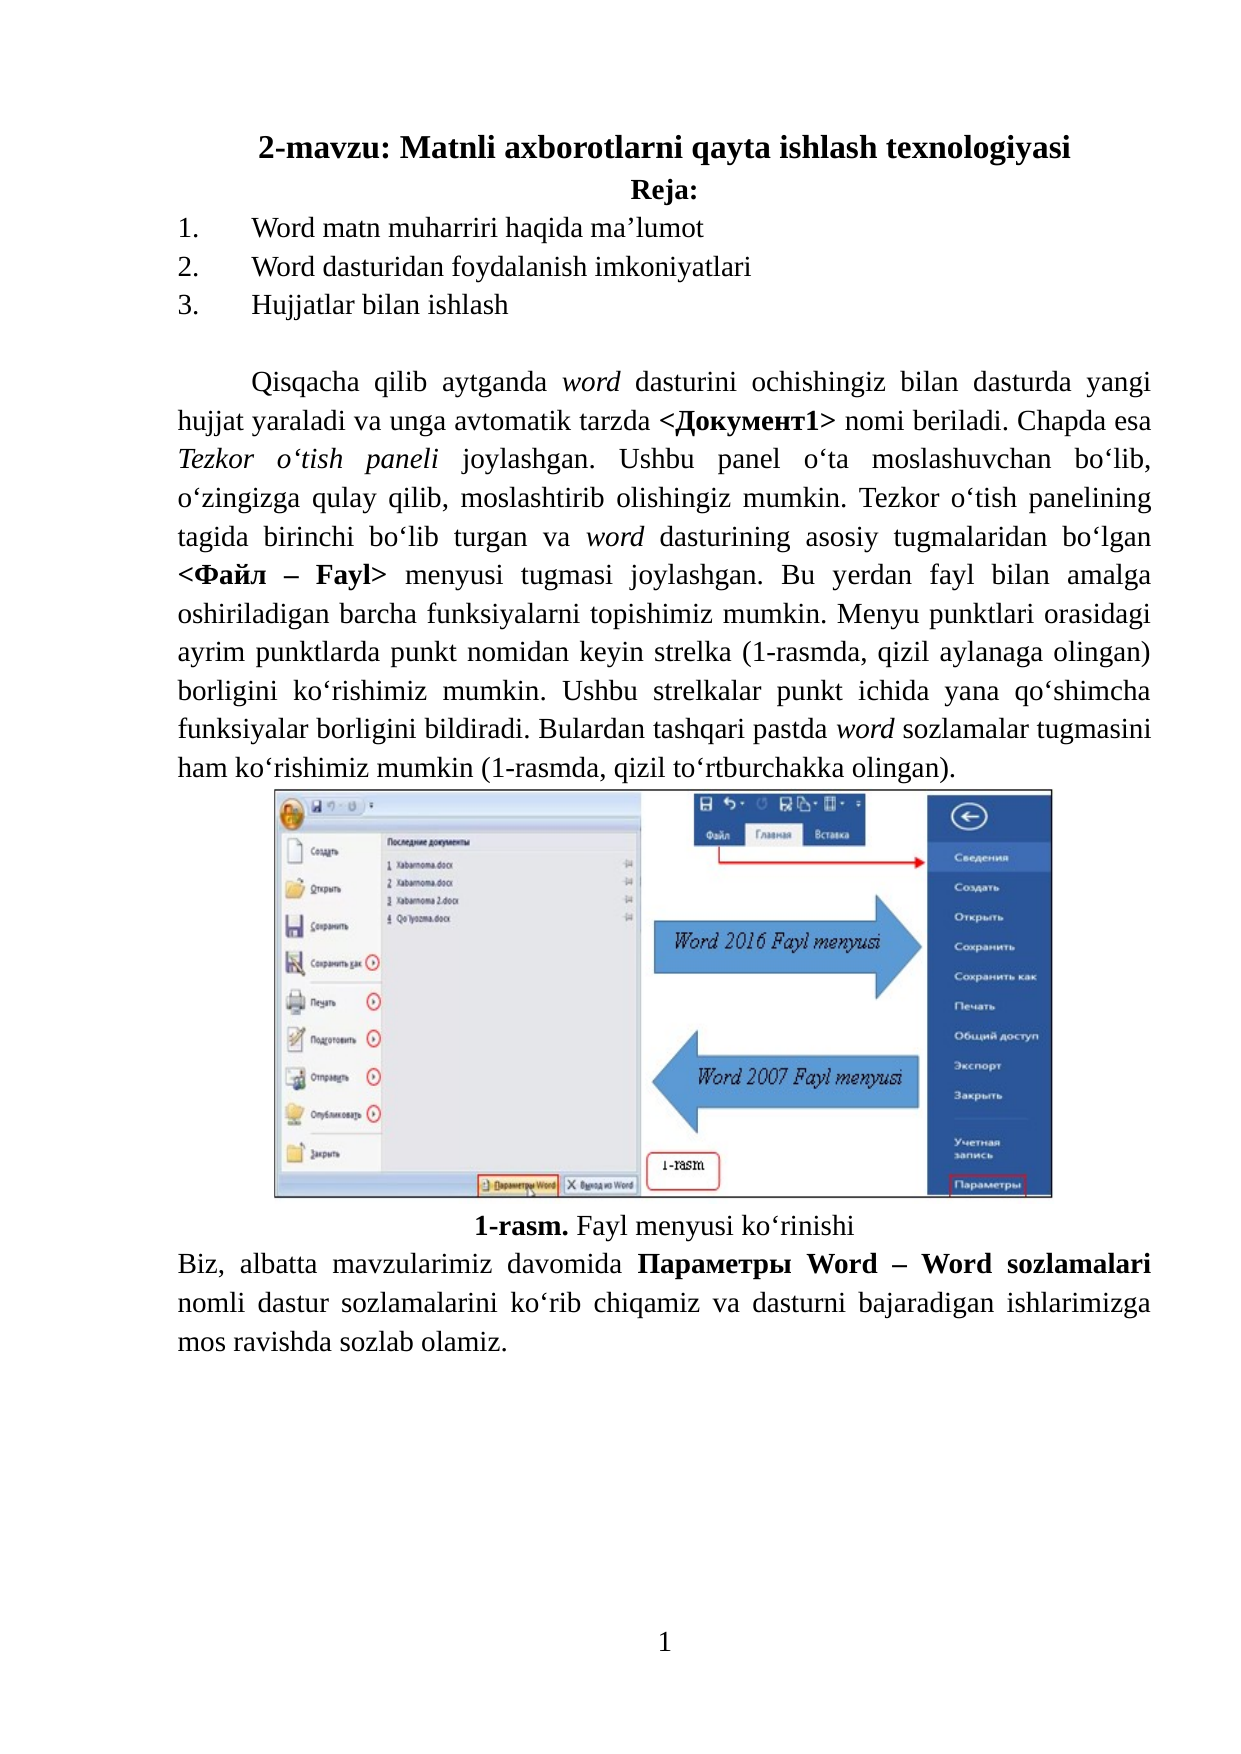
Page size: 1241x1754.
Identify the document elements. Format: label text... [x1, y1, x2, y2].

text 2-mavzu: Matnli axborotlarni qayta ishlash texnologiyasi [177, 128, 1152, 166]
text Biz, albatta mavzularimiz davomida Паpаметpы Word – Word sozlamalari nomli dastur sozlamalarini ko‘rib chiqamiz va dasturni bajaradigan ishlarimizga mos ravishda sozlab olamiz. [177, 1247, 1152, 1357]
list Word matn muharriri haqida ma’lumot [177, 210, 1152, 244]
text 1-rasm. Fayl menyusi koʻrinishi [177, 1208, 1152, 1242]
text Reja: [177, 172, 1152, 205]
picture [274, 788, 1055, 1204]
list Hujjatlar bilan ishlash [177, 287, 1152, 321]
text Qisqacha qilib aytganda word dasturini ochishingiz bilan dasturda yangi hujjat yaraladi va unga avtomatik tarzda <Дoкyмeнт1> nomi beriladi. Chapda esa Tezkor o‘tish paneli joylashgan. Ushbu panel o‘ta moslashuvchan bo‘lib, o‘zingizga qulay qilib, moslashtirib olishingiz mumkin. Tezkor o‘tish panelining tagida birinchi bo‘lib turgan va word dasturining asosiy tugmalaridan bo‘lgan <Фaйл – Fayl> menyusi tugmasi joylashgan. Bu yеrdan fayl bilan amalga oshiriladigan barcha funksiyalarni topishimiz mumkin. Menyu punktlari orasidagi ayrim punktlarda punkt nomidan keyin strelka (1-rasmda, qizil aylanaga olingan) borligini ko‘rishimiz mumkin. Ushbu strelkalar punkt ichida yana qo‘shimcha funksiyalar borligini bildiradi. Bulardan tashqari pastda word sozlamalar tugmasini ham ko‘rishimiz mumkin (1-rasmda, qizil to‘rtburchakka olingan). [177, 364, 1152, 783]
list Word dasturidan foydalanish imkoniyatlari [177, 249, 1152, 282]
